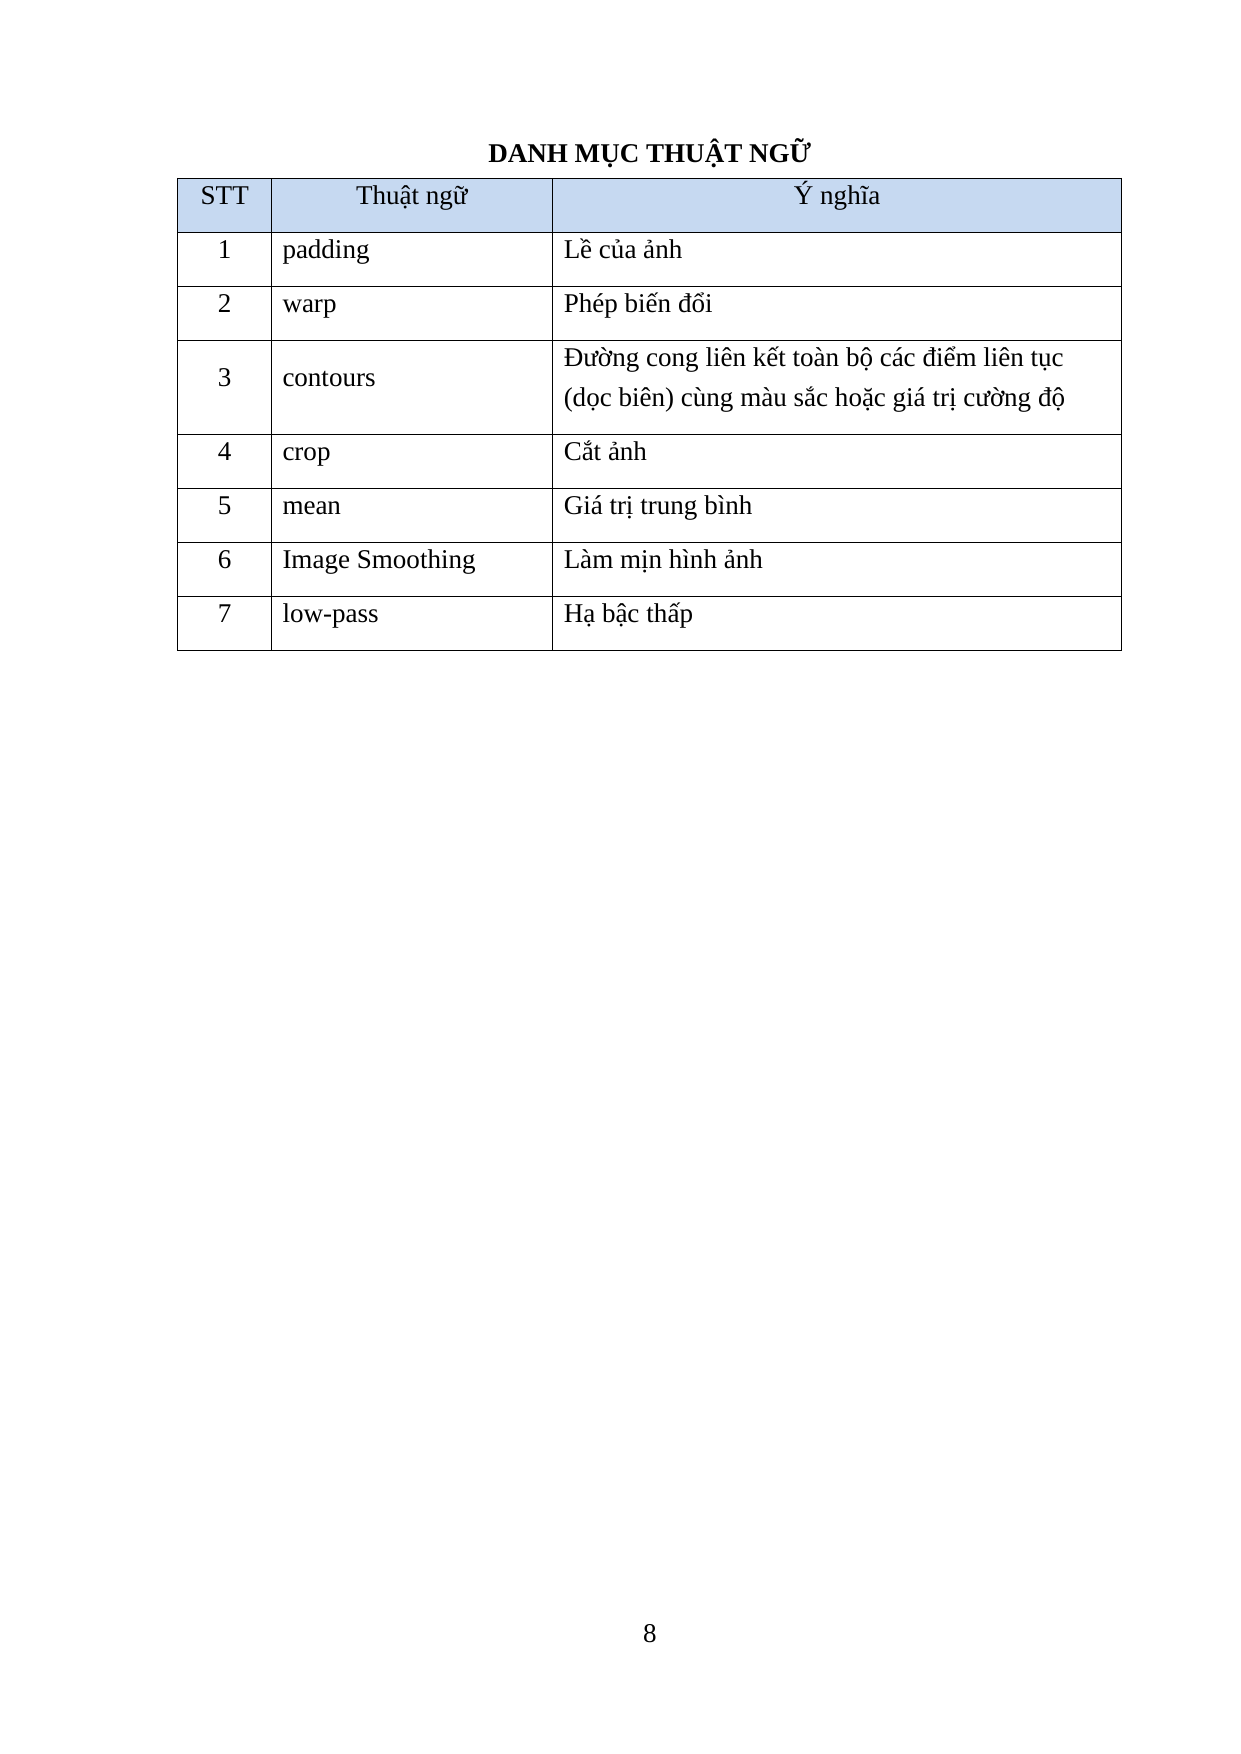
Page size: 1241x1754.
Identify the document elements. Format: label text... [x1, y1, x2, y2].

table_cell Làm mịn hình ảnh [553, 543, 1121, 596]
table_cell 7 [178, 597, 271, 650]
table_cell mean [272, 489, 552, 542]
table_header Thuật ngữ [272, 179, 552, 232]
table_cell warp [272, 287, 552, 340]
table_cell crop [272, 435, 552, 488]
table_cell Image Smoothing [272, 543, 552, 596]
table_cell 2 [178, 287, 271, 340]
table_cell low-pass [272, 597, 552, 650]
table_cell Giá trị trung bình [553, 489, 1121, 542]
table_cell Đường cong liên kết toàn bộ các điểm liên tục (dọc biên) cùng màu sắc hoặc giá trị cường độ [553, 341, 1121, 434]
table_cell contours [272, 341, 552, 434]
table_cell Lề của ảnh [553, 233, 1121, 286]
table_cell Phép biến đổi [553, 287, 1121, 340]
table_cell Hạ bậc thấp [553, 597, 1121, 650]
table_cell 3 [178, 341, 271, 434]
table_cell 1 [178, 233, 271, 286]
table_header Ý nghĩa [553, 179, 1121, 232]
table_cell 6 [178, 543, 271, 596]
subtitle DANH MỤC THUẬT NGỮ [177, 137, 1122, 168]
table_header STT [178, 179, 271, 232]
table_cell padding [272, 233, 552, 286]
table_cell Cắt ảnh [553, 435, 1121, 488]
table_cell 5 [178, 489, 271, 542]
table_cell 4 [178, 435, 271, 488]
